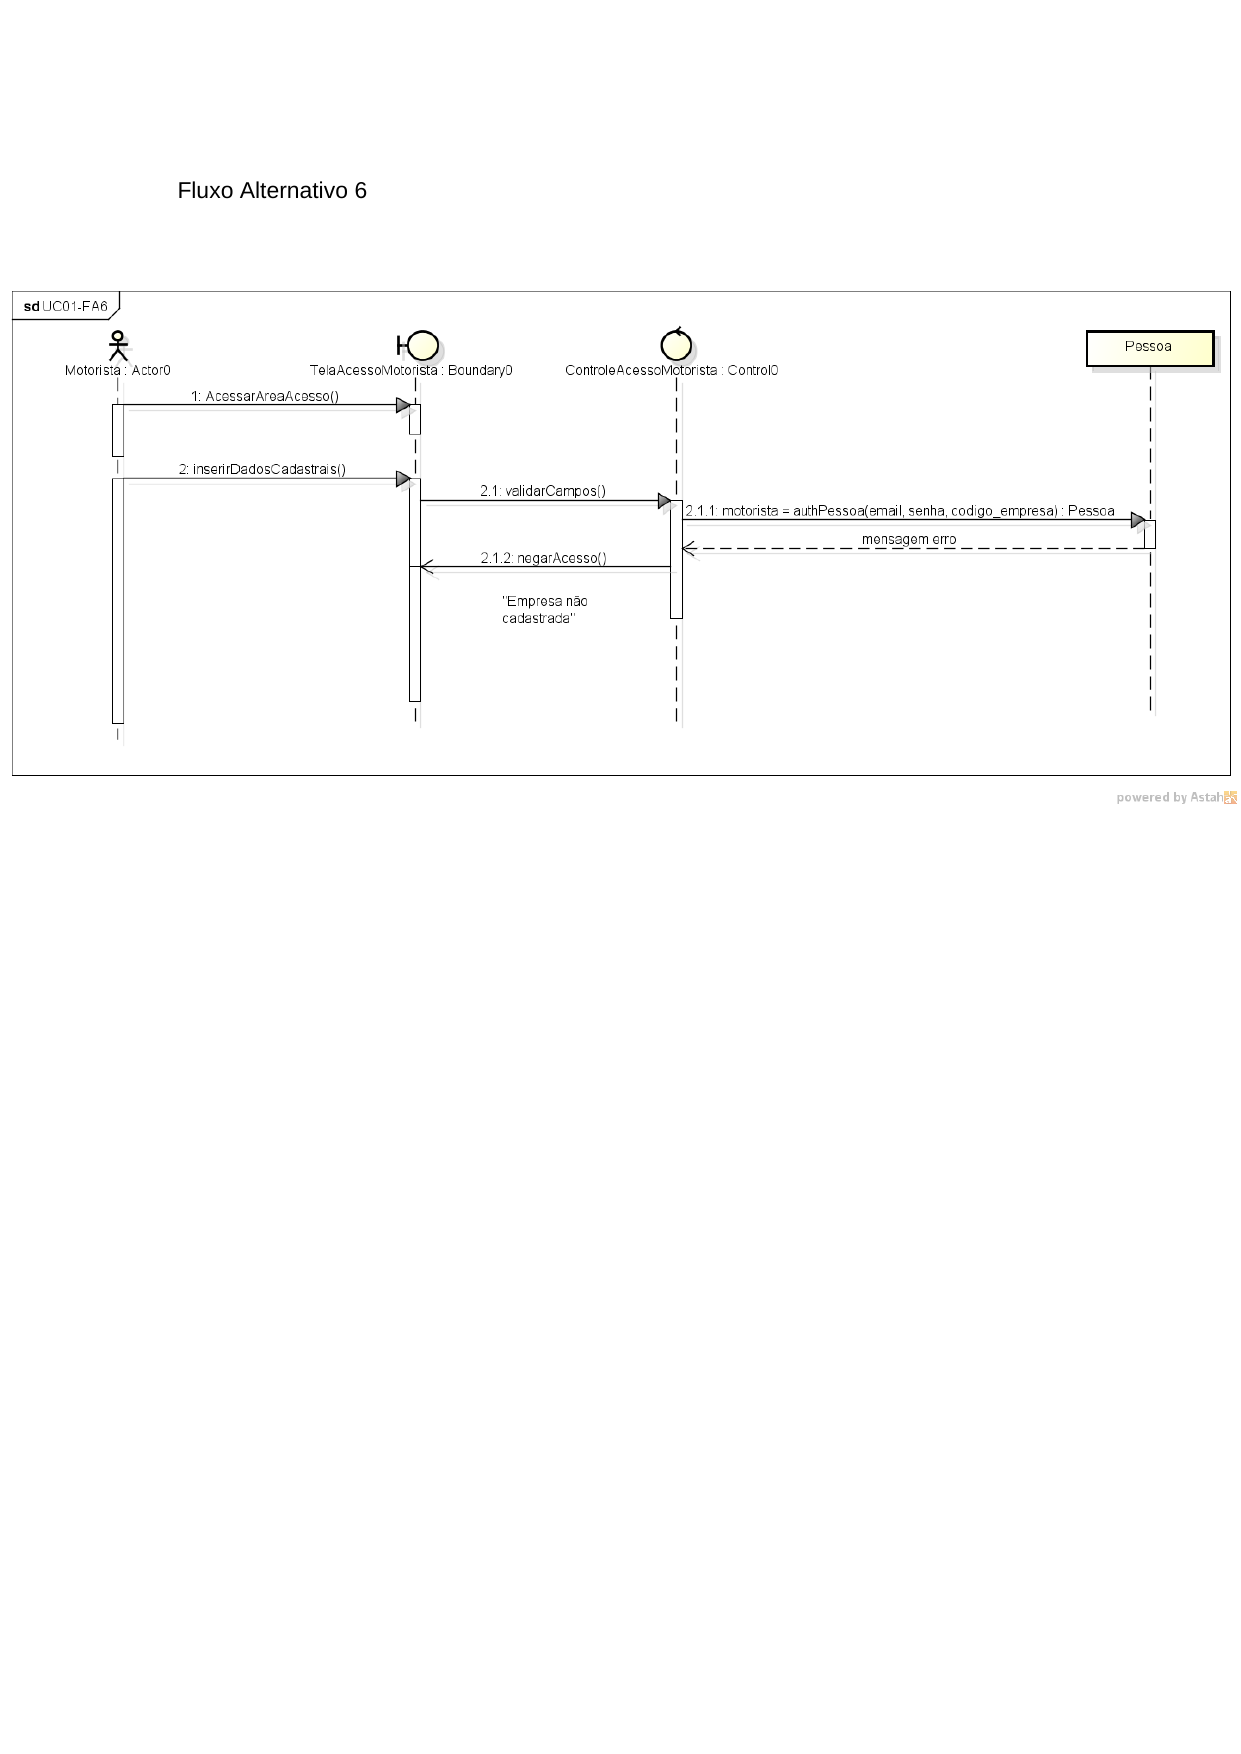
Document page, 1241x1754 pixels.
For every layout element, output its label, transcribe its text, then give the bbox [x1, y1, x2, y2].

picture [0, 279, 1241, 808]
text Fluxo Alternativo 6 [177, 177, 1122, 203]
